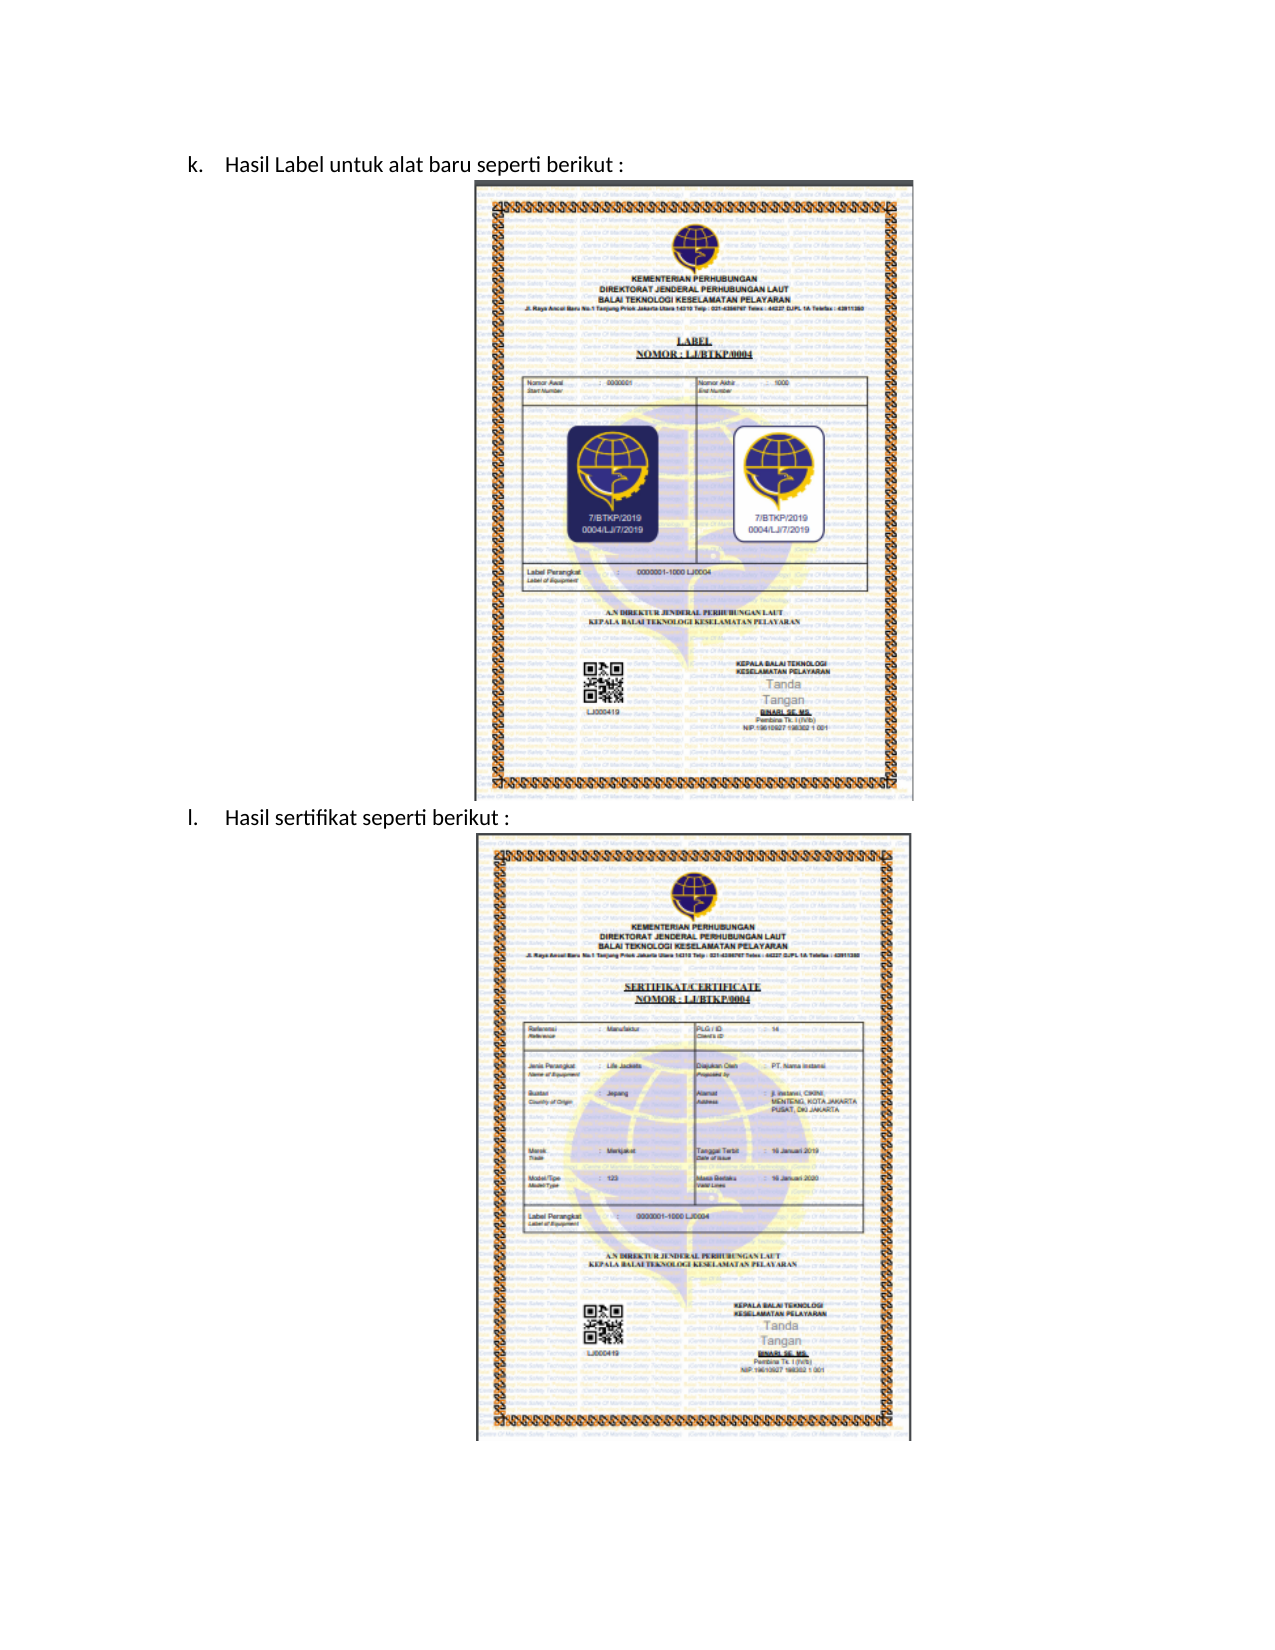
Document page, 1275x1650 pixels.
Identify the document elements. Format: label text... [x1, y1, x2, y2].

list Hasil Label untuk alat baru seperti berikut : [187, 150, 1125, 178]
list Hasil sertifikat seperti berikut : [187, 803, 1125, 831]
picture [474, 180, 914, 801]
picture [476, 833, 912, 1441]
